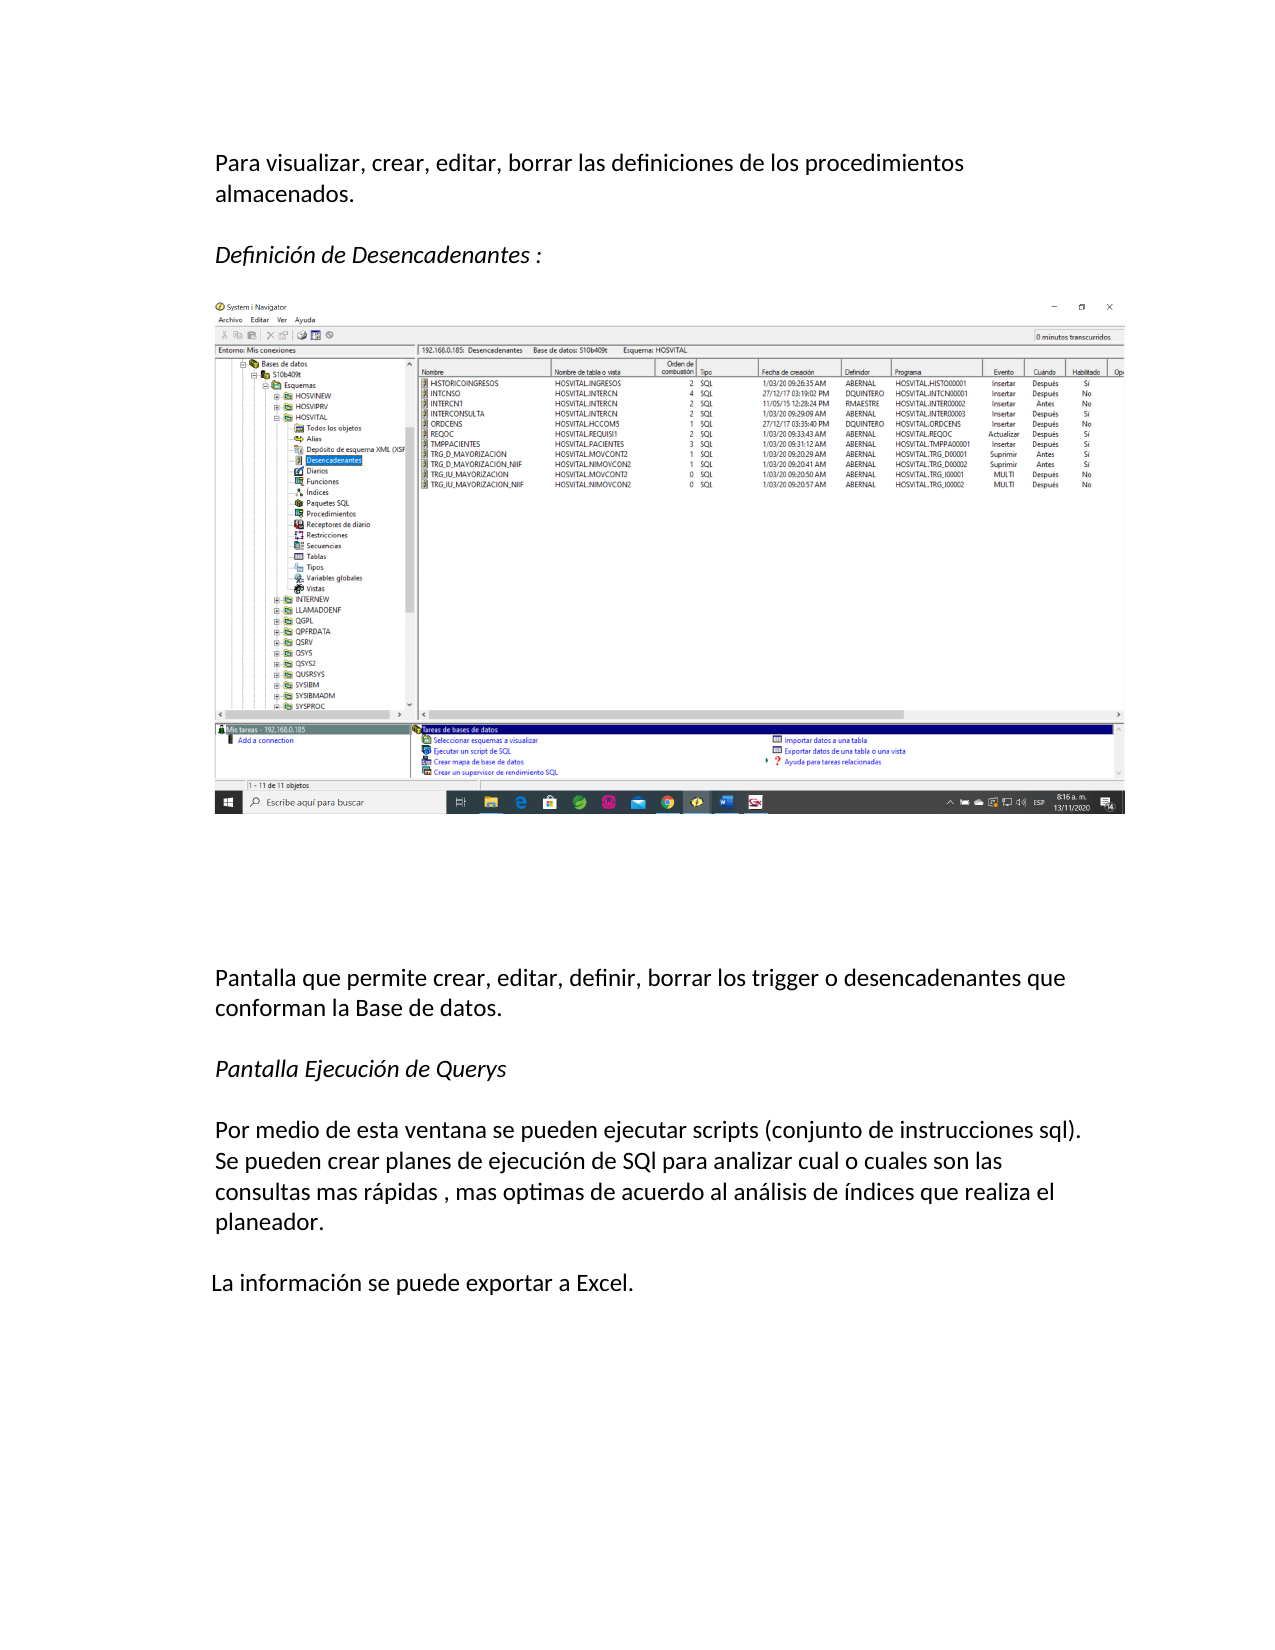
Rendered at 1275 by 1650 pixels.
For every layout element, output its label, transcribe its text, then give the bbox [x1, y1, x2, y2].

list Pantalla Ejecución de Querys [215, 1053, 1098, 1084]
list Para visualizar, crear, editar, borrar las definiciones de los procedimientos almacenados. [215, 148, 1098, 209]
text La información se puede exportar a Excel. [177, 1267, 1098, 1298]
list Pantalla que permite crear, editar, definir, borrar los trigger o desencadenantes que conforman la Base de datos. [215, 962, 1098, 1023]
list Definición de Desencadenantes : [215, 239, 1098, 270]
list Por medio de esta ventana se pueden ejecutar scripts (conjunto de instrucciones sql). Se pueden crear planes de ejecución de SQl para analizar cual o cuales son las consultas mas rápidas , mas optimas de acuerdo al análisis de índices que realiza el planeador. [215, 1114, 1098, 1237]
